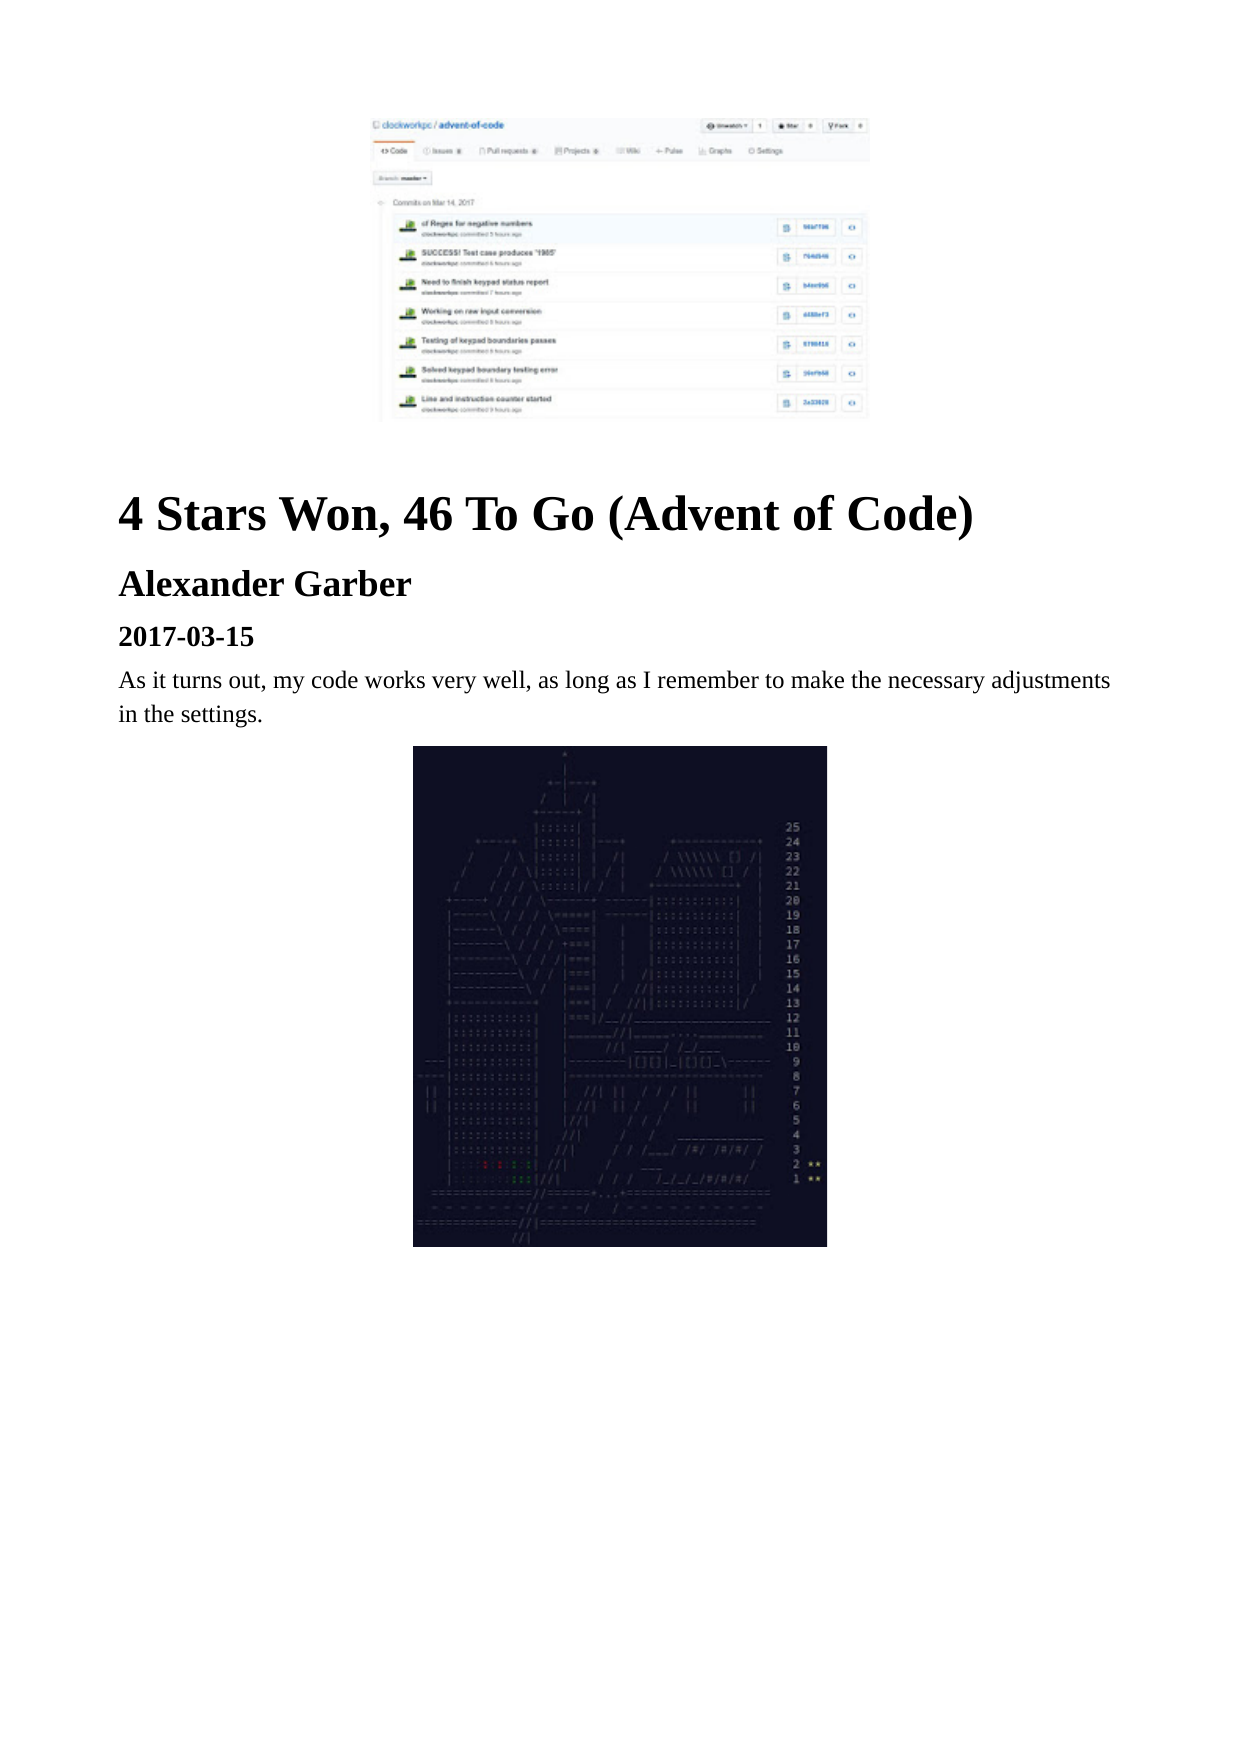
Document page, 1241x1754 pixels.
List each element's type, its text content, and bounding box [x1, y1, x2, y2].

picture [413, 746, 828, 1247]
subtitle Alexander Garber [118, 562, 1122, 605]
subtitle 4 Stars Won, 46 To Go (Advent of Code) [118, 483, 1122, 541]
picture [370, 118, 870, 422]
subtitle 2017-03-15 [118, 619, 1122, 653]
text As it turns out, my code works very well, as long as I remember to make the necessary adjustments in the settings. [118, 666, 1122, 727]
